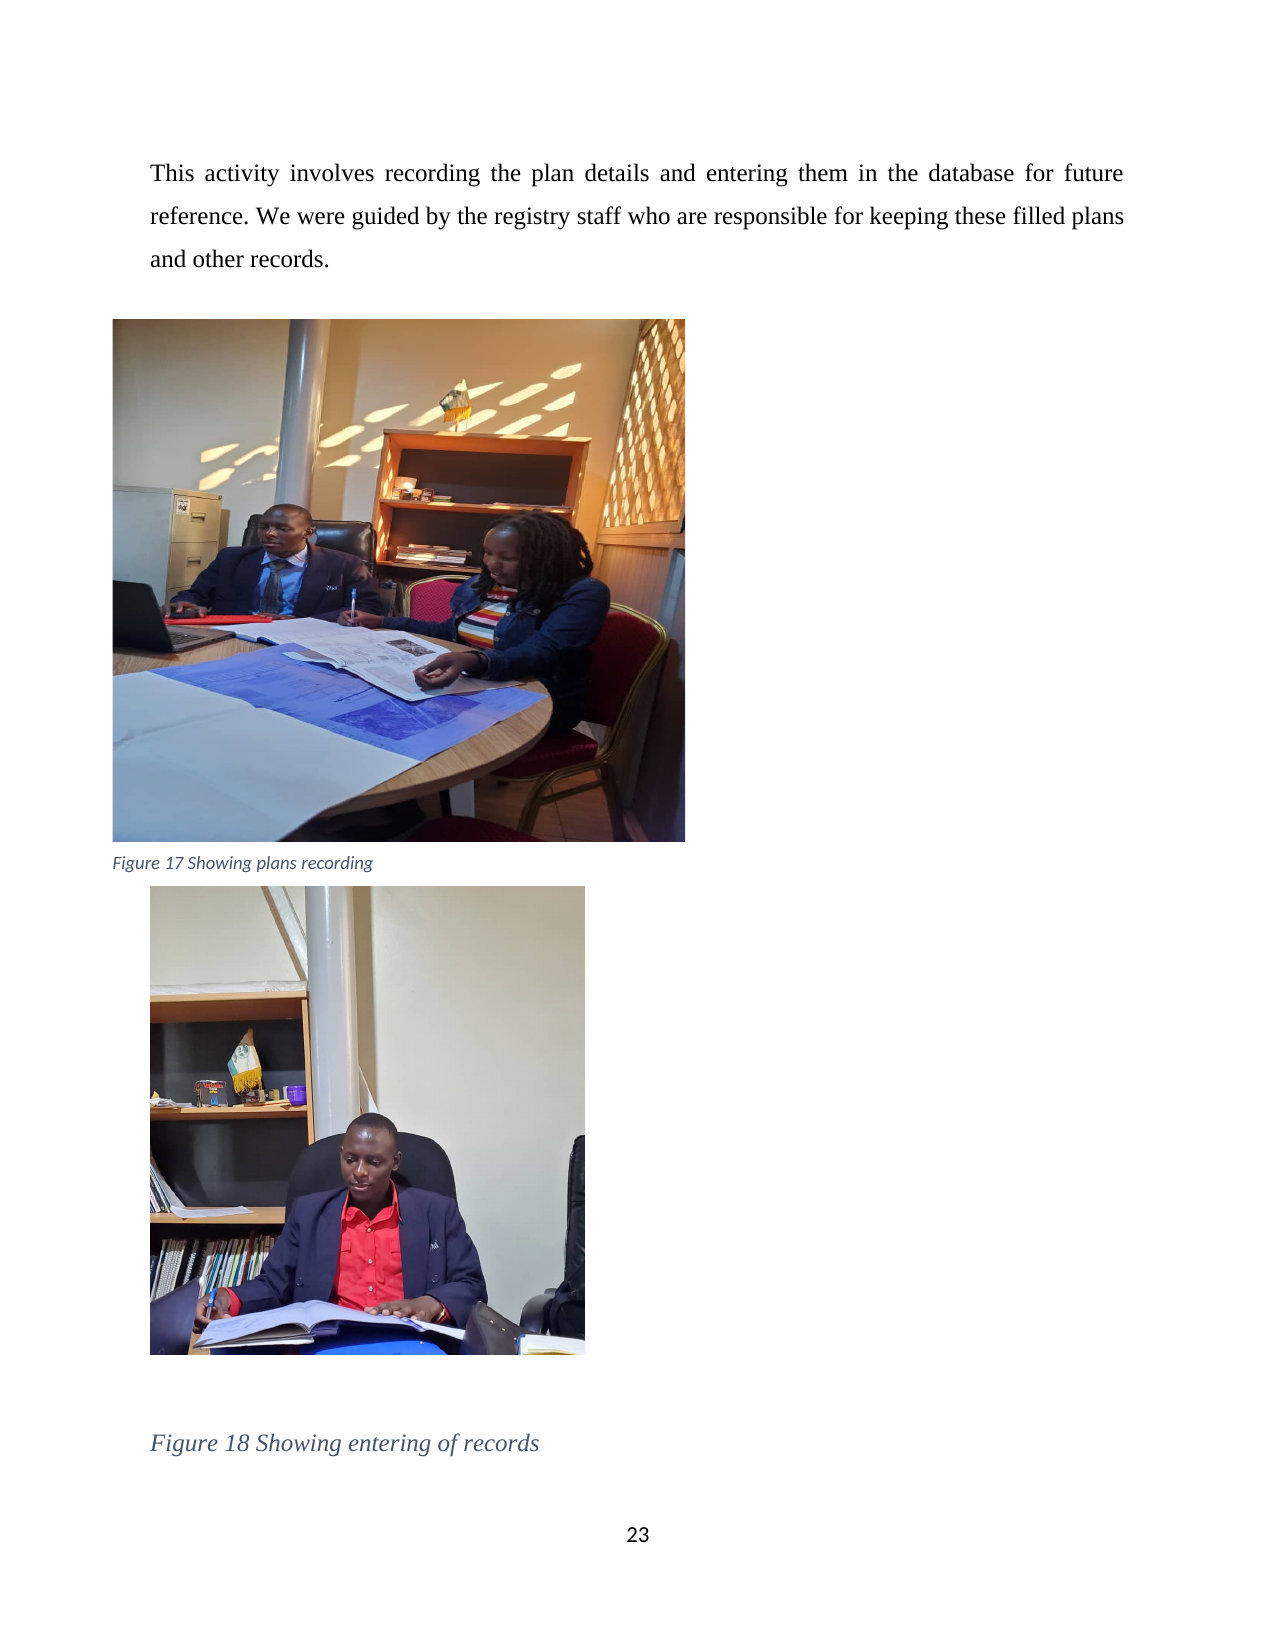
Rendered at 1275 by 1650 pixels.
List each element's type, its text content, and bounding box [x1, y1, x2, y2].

text This activity involves recording the plan details and entering them in the database for future reference. We were guided by the registry staff who are responsible for keeping these filled plans and other records. [150, 158, 1125, 273]
picture [112, 319, 686, 842]
text Figure 18 Showing entering of records [150, 1428, 1125, 1456]
picture [150, 886, 585, 1355]
